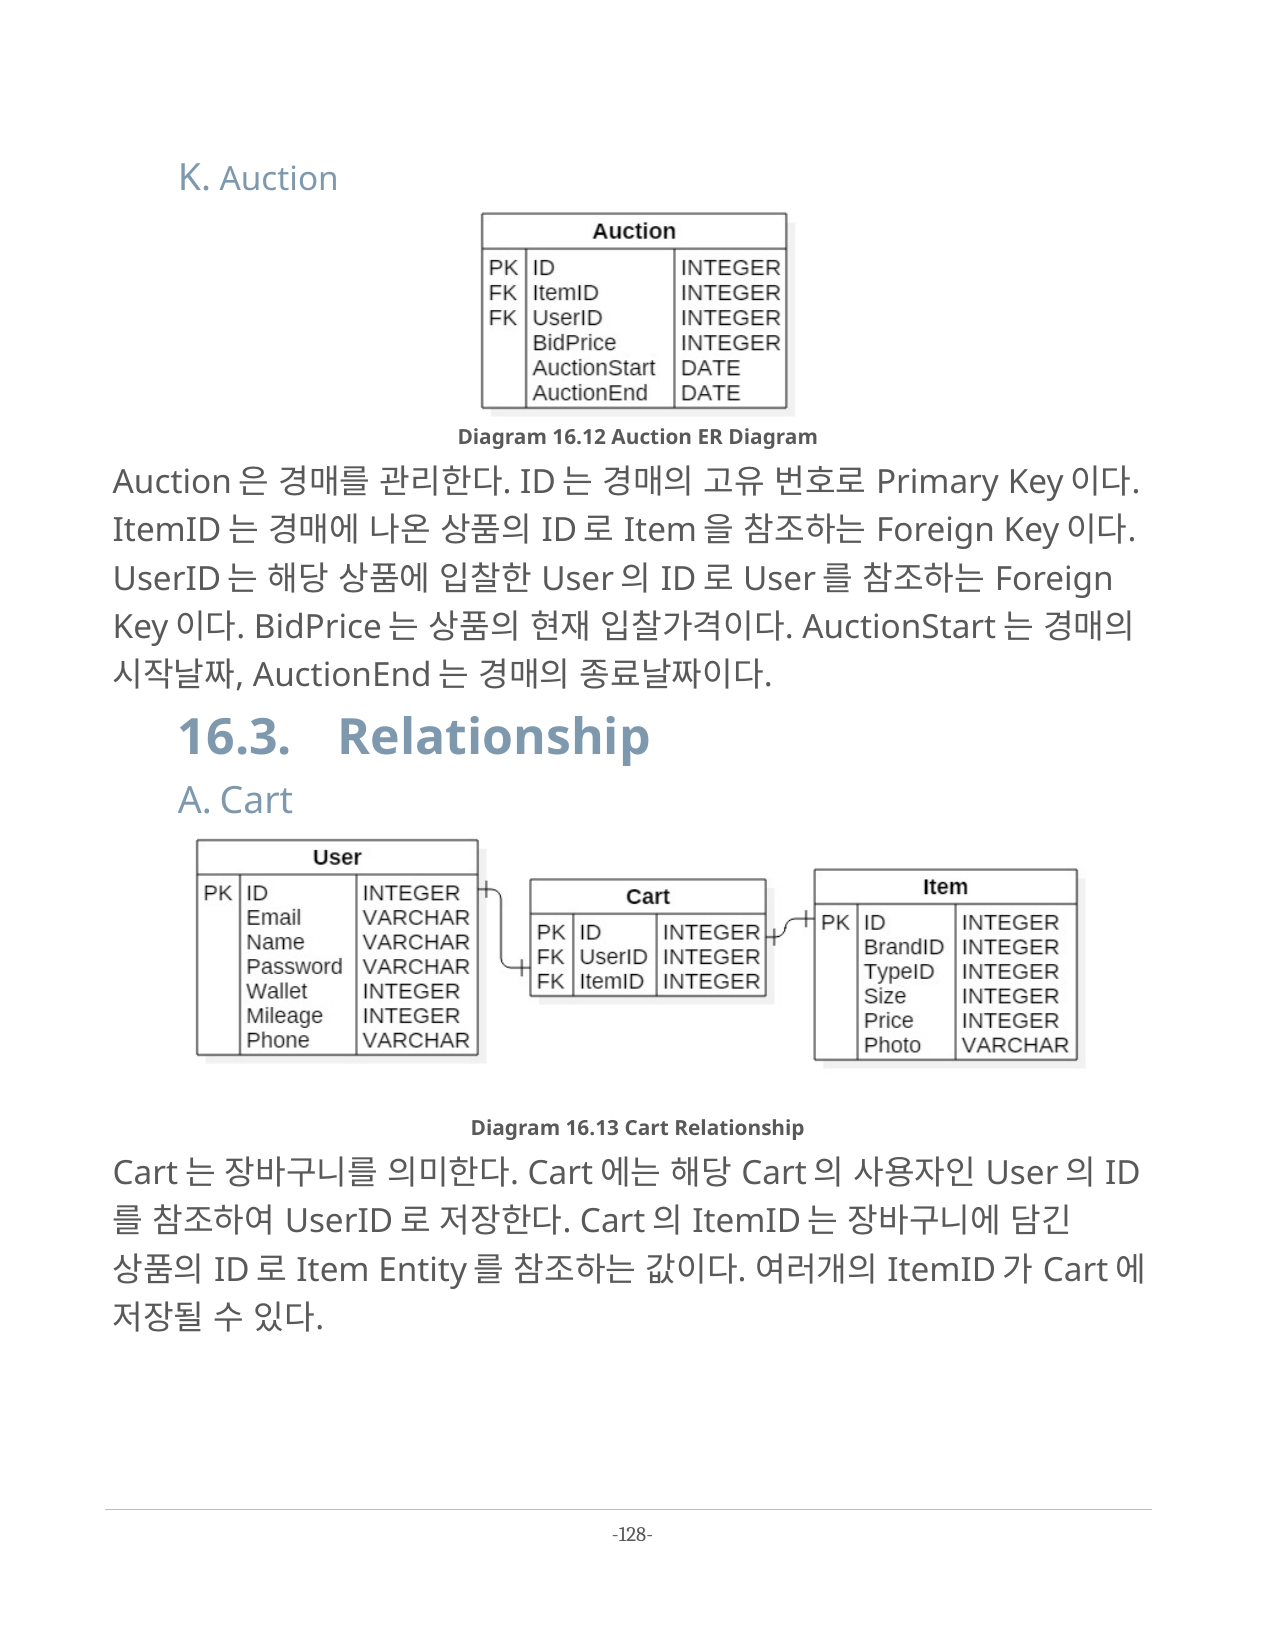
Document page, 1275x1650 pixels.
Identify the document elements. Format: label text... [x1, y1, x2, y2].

text Diagram 16.12 Auction ER Diagram [112, 422, 1162, 450]
text Auction은 경매를 관리한다. ID는 경매의 고유 번호로 Primary Key이다. ItemID는 경매에 나온 상품의 ID로 Item을 참조하는 Foreign Key이다. UserID는 해당 상품에 입찰한 User의 ID로 User를 참조하는 Foreign Key이다. BidPrice는 상품의 현재 입찰가격이다. AuctionStart는 경매의 시작날짜, AuctionEnd는 경매의 종료날짜이다. [112, 454, 1162, 697]
subtitle Relationship [178, 701, 1162, 769]
picture [185, 828, 1090, 1109]
subtitle Cart [178, 773, 1162, 824]
subtitle Auction [178, 150, 1162, 201]
text Cart는 장바구니를 의미한다. Cart에는 해당 Cart의 사용자인 User의 ID를 참조하여 UserID로 저장한다. Cart의 ItemID는 장바구니에 담긴 상품의 ID로 Item Entity를 참조하는 값이다. 여러개의 ItemID가 Cart에 저장될 수 있다. [112, 1145, 1162, 1339]
picture [476, 205, 799, 418]
text Diagram 16.13 Cart Relationship [112, 1113, 1162, 1141]
